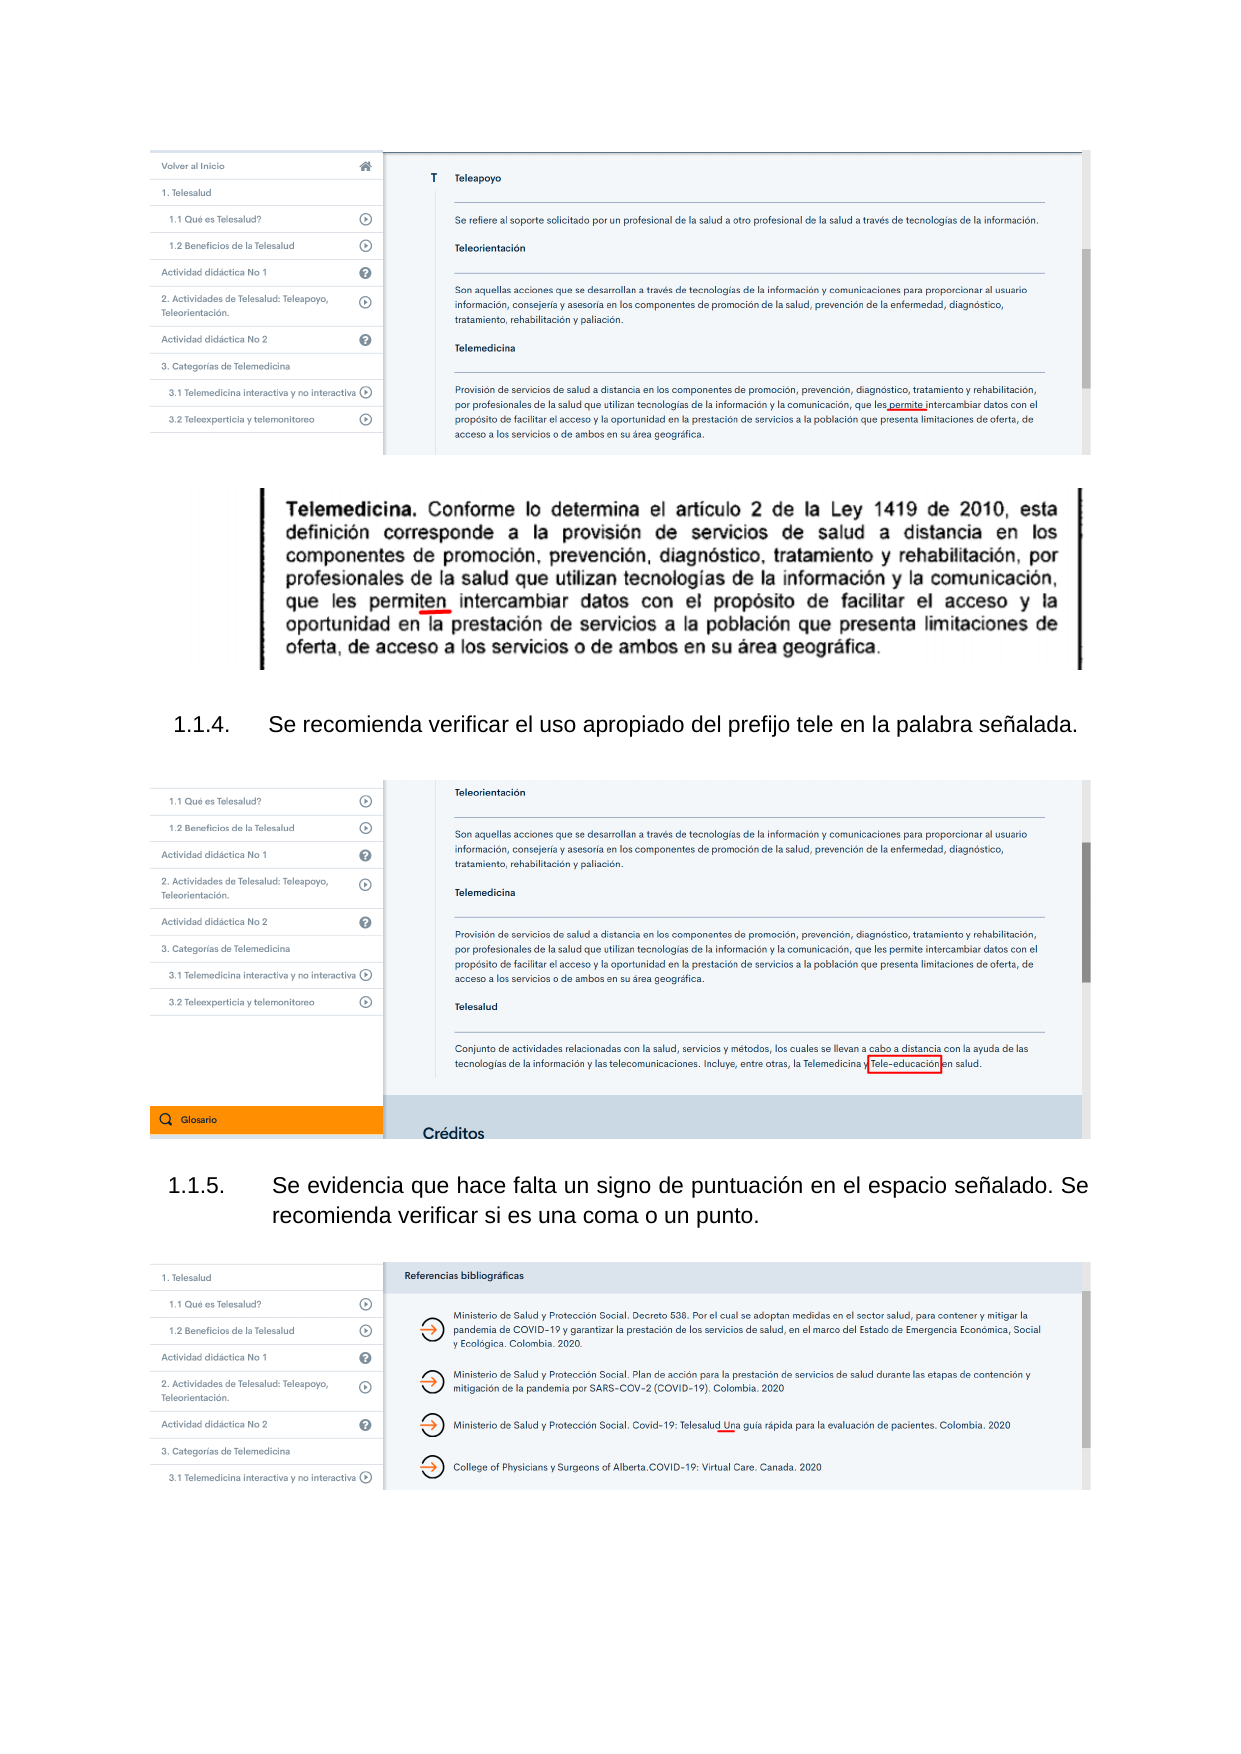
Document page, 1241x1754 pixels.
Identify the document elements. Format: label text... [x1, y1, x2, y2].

list Se evidencia que hace falta un signo de puntuación en el espacio señalado. Se recomienda verificar si es una coma o un punto. [225, 1172, 1090, 1229]
subtitle Se recomienda verificar el uso apropiado del prefijo tele en la palabra señalada. [231, 711, 1090, 738]
picture [150, 1262, 1091, 1490]
picture [150, 150, 1091, 455]
picture [150, 488, 1091, 670]
picture [150, 780, 1091, 1139]
